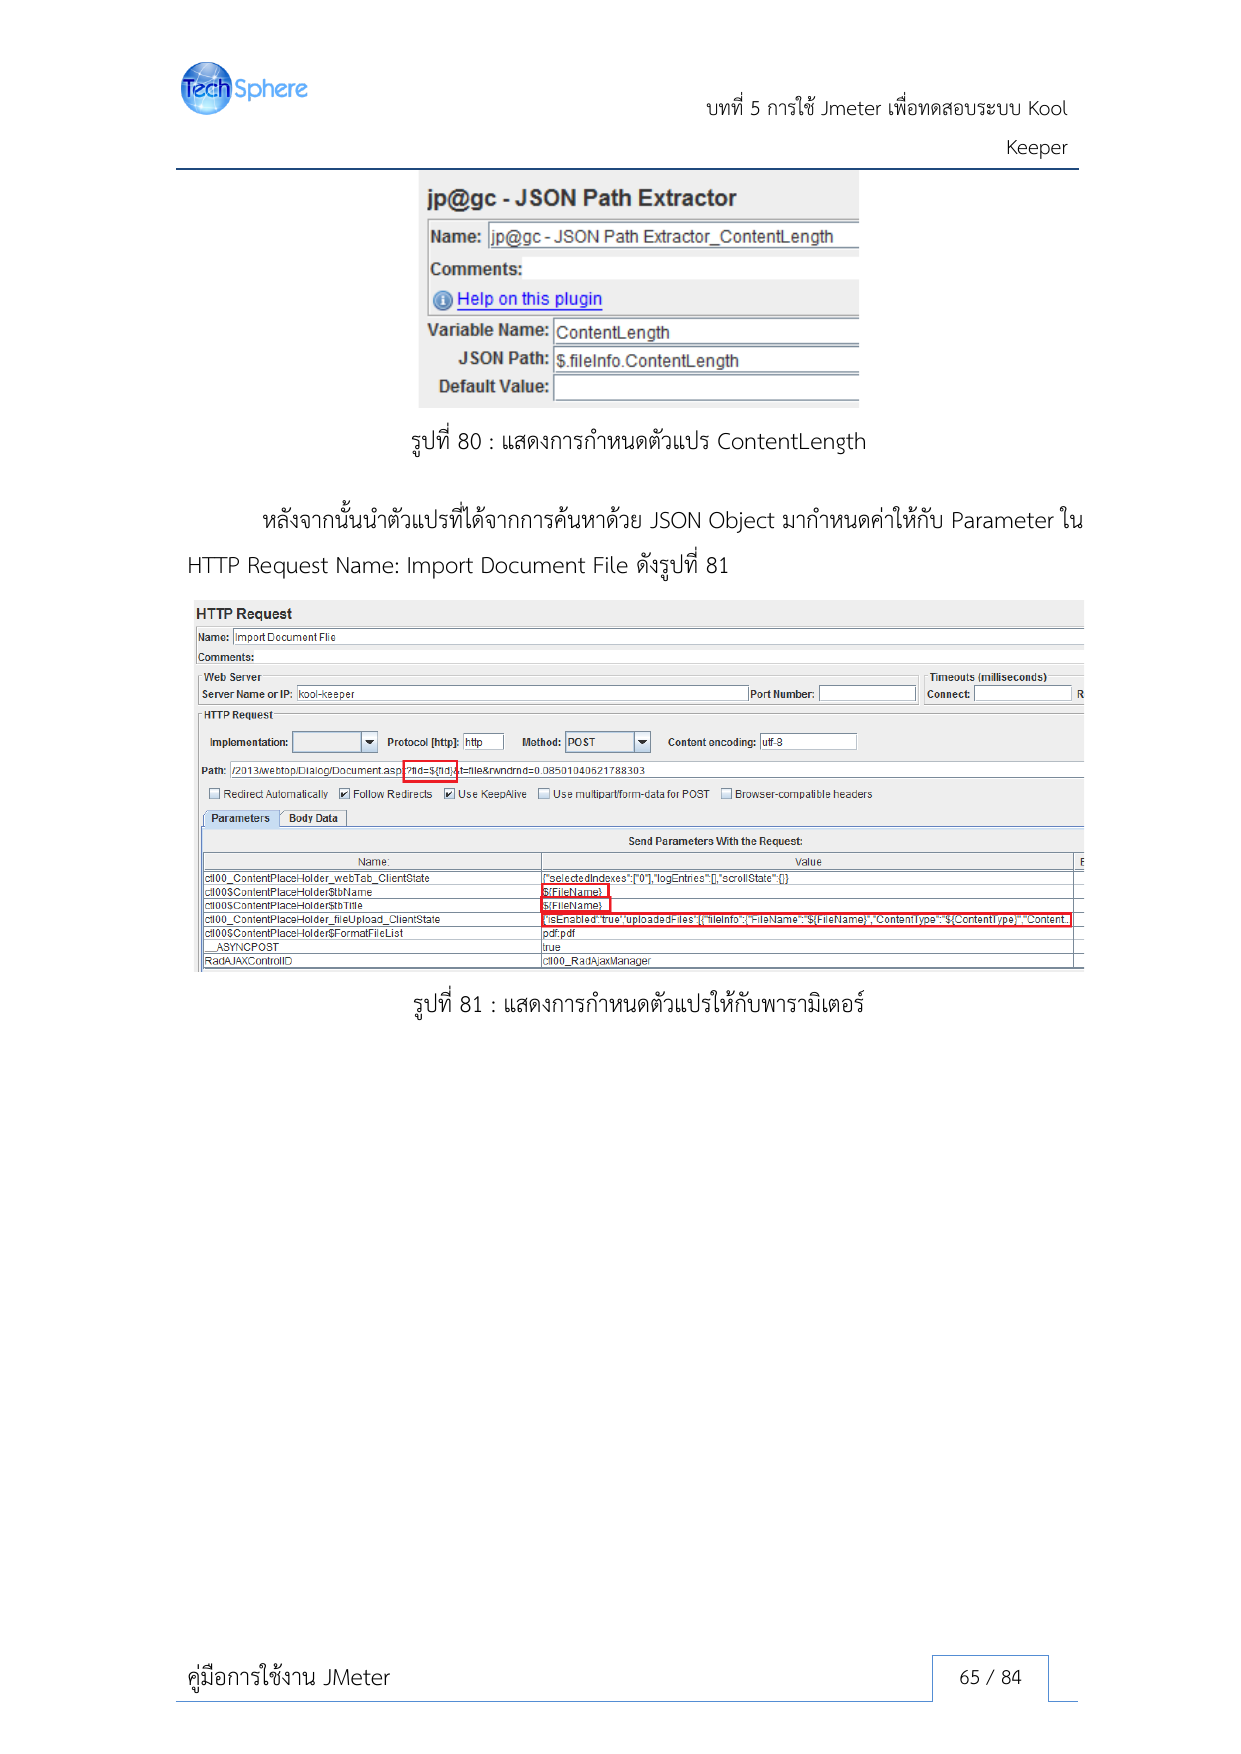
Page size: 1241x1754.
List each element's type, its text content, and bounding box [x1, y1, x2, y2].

subtitle รูปที่ 80 : แสดงการกำหนดตัวแปร ContentLength [187, 421, 1090, 465]
picture [418, 170, 860, 408]
picture [193, 600, 1085, 972]
text หลังจากนั้นนำตัวแปรที่ได้จากการค้นหาด้วย JSON Object มากำหนดค่าให้กับ Parameter ใน HTTP Request Name: Import Document File ดังรูปที่ 81 [187, 499, 1090, 588]
picture [179, 61, 308, 116]
subtitle รูปที่ 81 : แสดงการกำหนดตัวแปรให้กับพารามิเตอร์ [187, 984, 1090, 1028]
